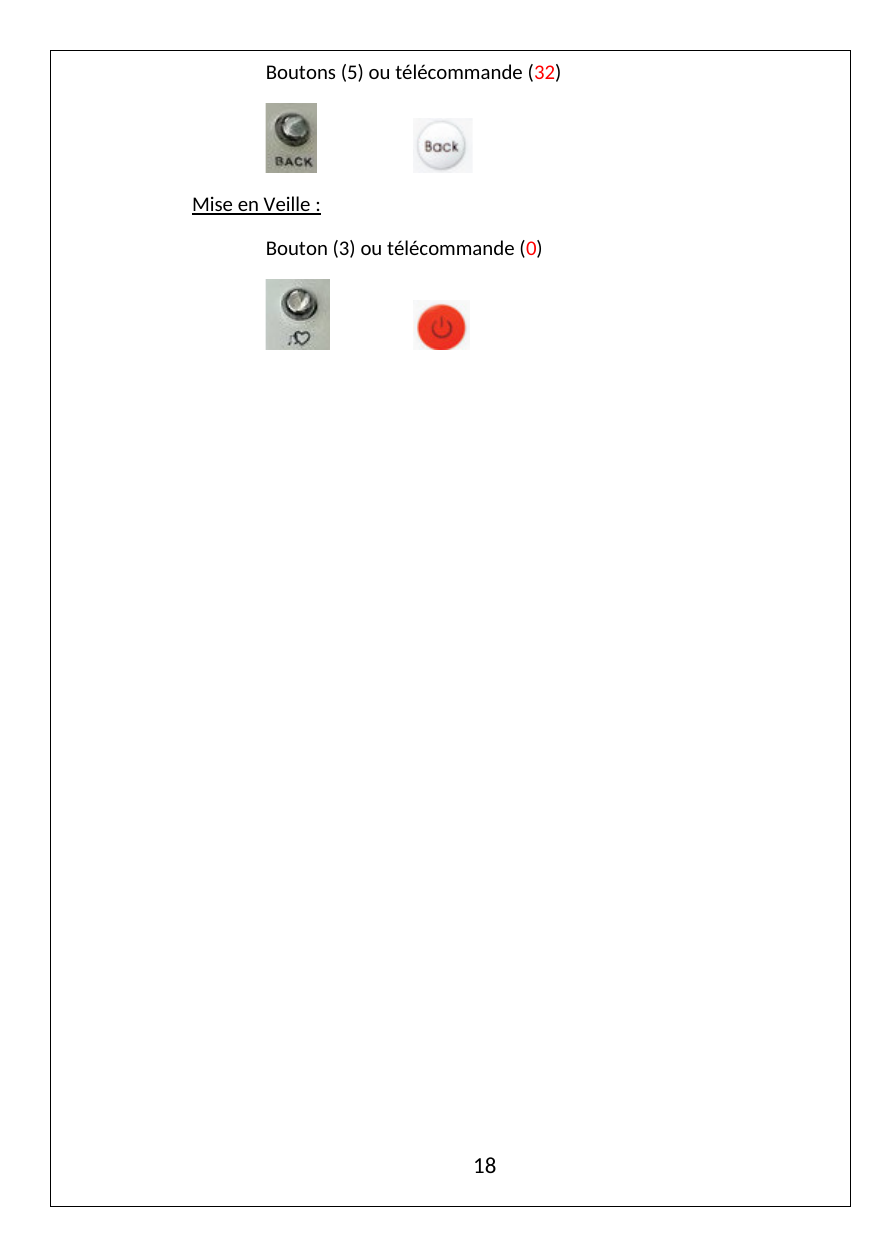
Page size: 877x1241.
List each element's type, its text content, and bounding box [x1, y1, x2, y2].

text Bouton (3) ou télécommande (0) [192, 236, 850, 261]
text Mise en Veille : [192, 192, 850, 217]
text Boutons (5) ou télécommande (32) [118, 59, 850, 84]
